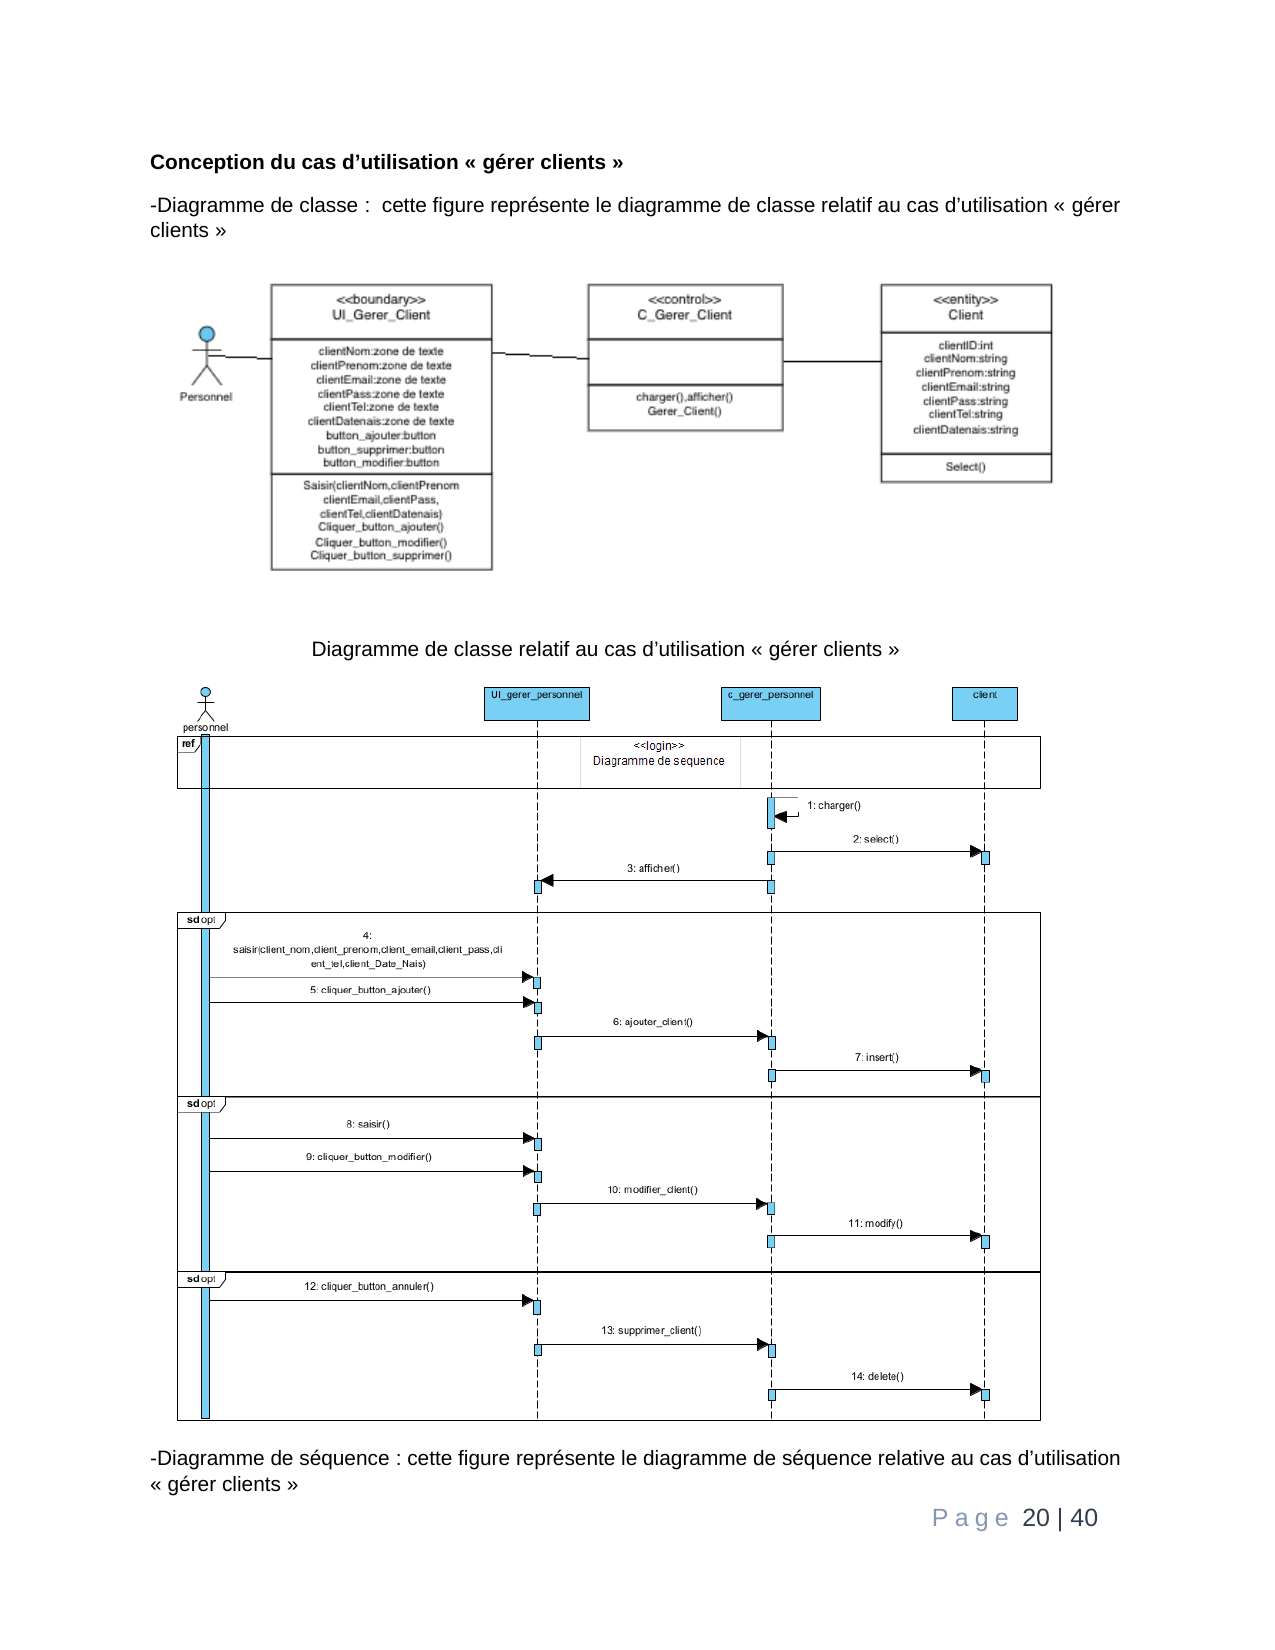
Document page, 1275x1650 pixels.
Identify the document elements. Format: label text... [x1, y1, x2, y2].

text -Diagramme de séquence : cette figure représente le diagramme de séquence relative au cas d’utilisation « gérer clients » [150, 1446, 1125, 1496]
picture [150, 244, 1091, 618]
text Conception du cas d’utilisation « gérer clients » [150, 150, 1125, 174]
text Diagramme de classe relatif au cas d’utilisation « gérer clients » [150, 637, 1061, 661]
picture [157, 679, 1054, 1428]
